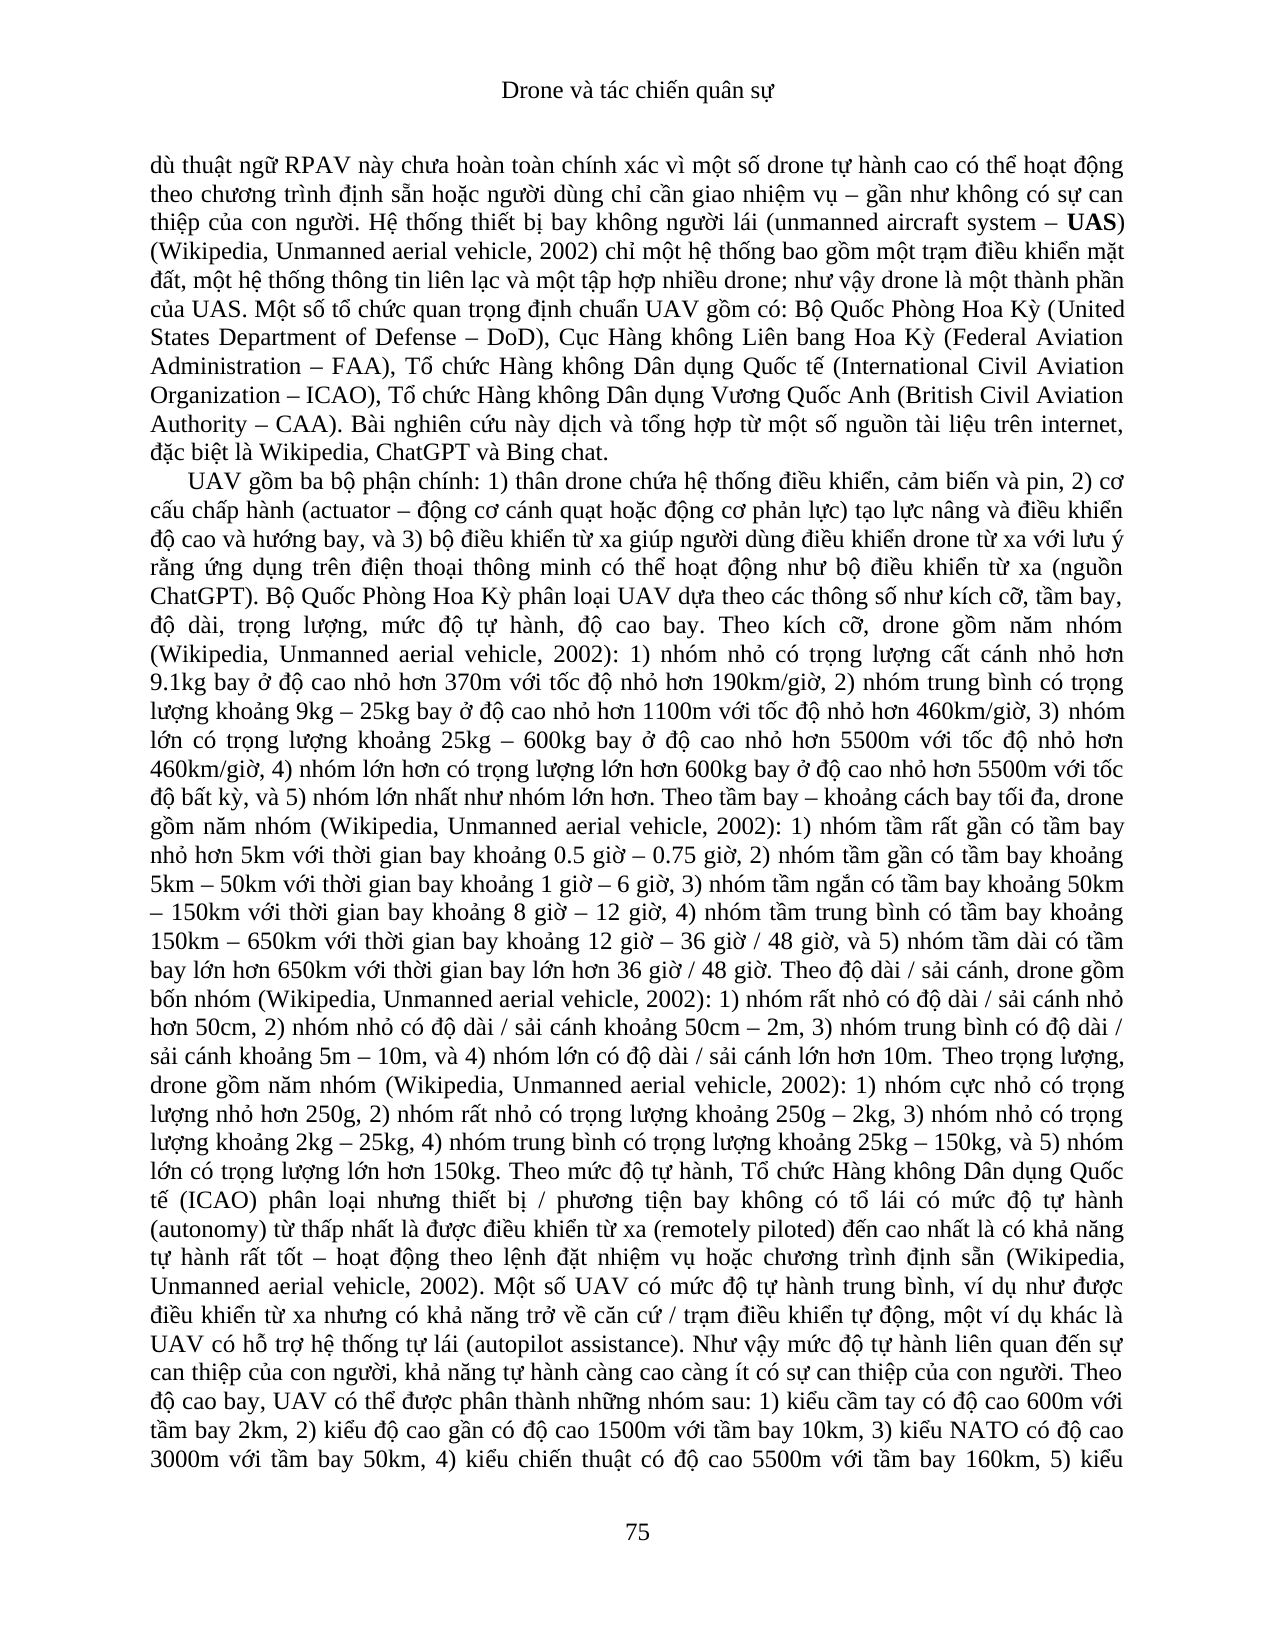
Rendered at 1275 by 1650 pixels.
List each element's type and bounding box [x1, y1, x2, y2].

text [150, 150, 1125, 466]
text [150, 466, 1125, 1472]
